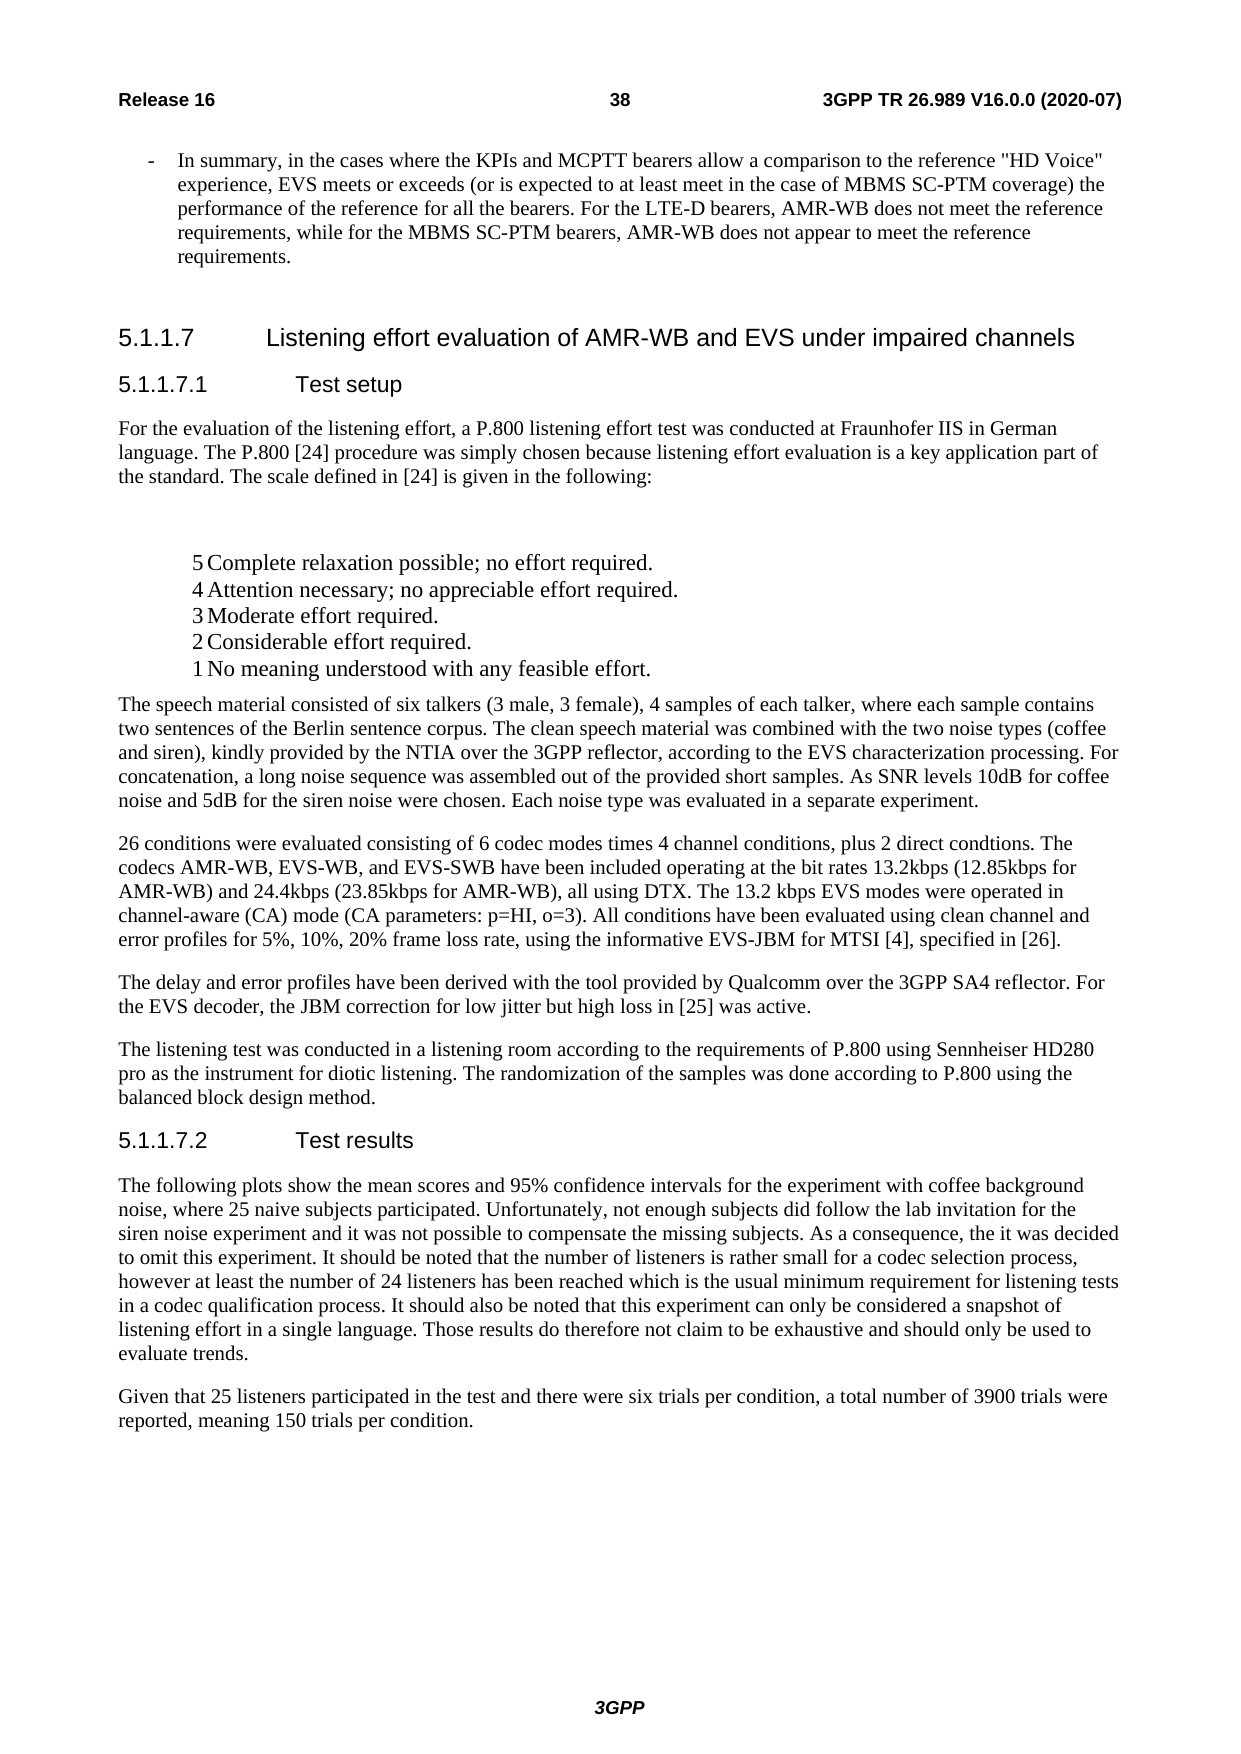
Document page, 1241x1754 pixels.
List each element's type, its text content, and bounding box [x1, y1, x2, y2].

text The delay and error profiles have been derived with the tool provided by Qualcomm over the 3GPP SA4 reflector. For the EVS decoder, the JBM correction for low jitter but high loss in [25] was active. [118, 970, 1122, 1018]
text 5 Complete relaxation possible; no effort required. 4 Attention necessary; no appreciable effort required. 3 Moderate effort required. 2 Considerable effort required. 1 No meaning understood with any feasible effort. [192, 549, 1122, 681]
subtitle 5.1.1.7.2 Test results [118, 1127, 1122, 1154]
text 26 conditions were evaluated consisting of 6 codec modes times 4 channel conditions, plus 2 direct condtions. The codecs AMR-WB, EVS-WB, and EVS-SWB have been included operating at the bit rates 13.2kbps (12.85kbps for AMR-WB) and 24.4kbps (23.85kbps for AMR-WB), all using DTX. The 13.2 kbps EVS modes were operated in channel-aware (CA) mode (CA parameters: p=HI, o=3). All conditions have been evaluated using clean channel and error profiles for 5%, 10%, 20% frame loss rate, using the informative EVS-JBM for MTSI [4], specified in [26]. [118, 831, 1122, 951]
text The following plots show the mean scores and 95% confidence intervals for the experiment with coffee background noise, where 25 naive subjects participated. Unfortunately, not enough subjects did follow the lab invitation for the siren noise experiment and it was not possible to compensate the missing subjects. As a consequence, the it was decided to omit this experiment. It should be noted that the number of listeners is rather small for a codec selection process, however at least the number of 24 listeners has been reached which is the usual minimum requirement for listening tests in a codec qualification process. It should also be noted that this experiment can only be considered a snapshot of listening effort in a single language. Those results do therefore not claim to be exhaustive and should only be used to evaluate trends. [118, 1173, 1122, 1365]
text For the evaluation of the listening effort, a P.800 listening effort test was conducted at Fraunhofer IIS in German language. The P.800 [24] procedure was simply chosen because listening effort evaluation is a key application part of the standard. The scale defined in [24] is given in the following: [118, 416, 1122, 488]
text The speech material consisted of six talkers (3 male, 3 female), 4 samples of each talker, where each sample contains two sentences of the Berlin sentence corpus. The clean speech material was combined with the two noise types (coffee and siren), kindly provided by the NTIA over the 3GPP reflector, according to the EVS characterization processing. For concatenation, a long noise sequence was assembled out of the provided short samples. As SNR levels 10dB for coffee noise and 5dB for the siren noise were chosen. Each noise type was evaluated in a separate experiment. [118, 692, 1122, 812]
subtitle 5.1.1.7.1 Test setup [118, 371, 1122, 397]
text The listening test was conducted in a listening room according to the requirements of P.800 using Sennheiser HD280 pro as the instrument for diotic listening. The randomization of the samples was done according to P.800 using the balanced block design method. [118, 1037, 1122, 1109]
text - In summary, in the cases where the KPIs and MCPTT bearers allow a comparison to the reference "HD Voice" experience, EVS meets or exceeds (or is expected to at least meet in the case of MBMS SC-PTM coverage) the performance of the reference for all the bearers. For the LTE-D bearers, AMR-WB does not meet the reference requirements, while for the MBMS SC-PTM bearers, AMR-WB does not appear to meet the reference requirements. [148, 147, 1122, 268]
text Given that 25 listeners participated in the test and there were six trials per condition, a total number of 3900 trials were reported, meaning 150 trials per condition. [118, 1384, 1122, 1432]
subtitle 5.1.1.7 Listening effort evaluation of AMR-WB and EVS under impaired channels [118, 323, 1122, 352]
